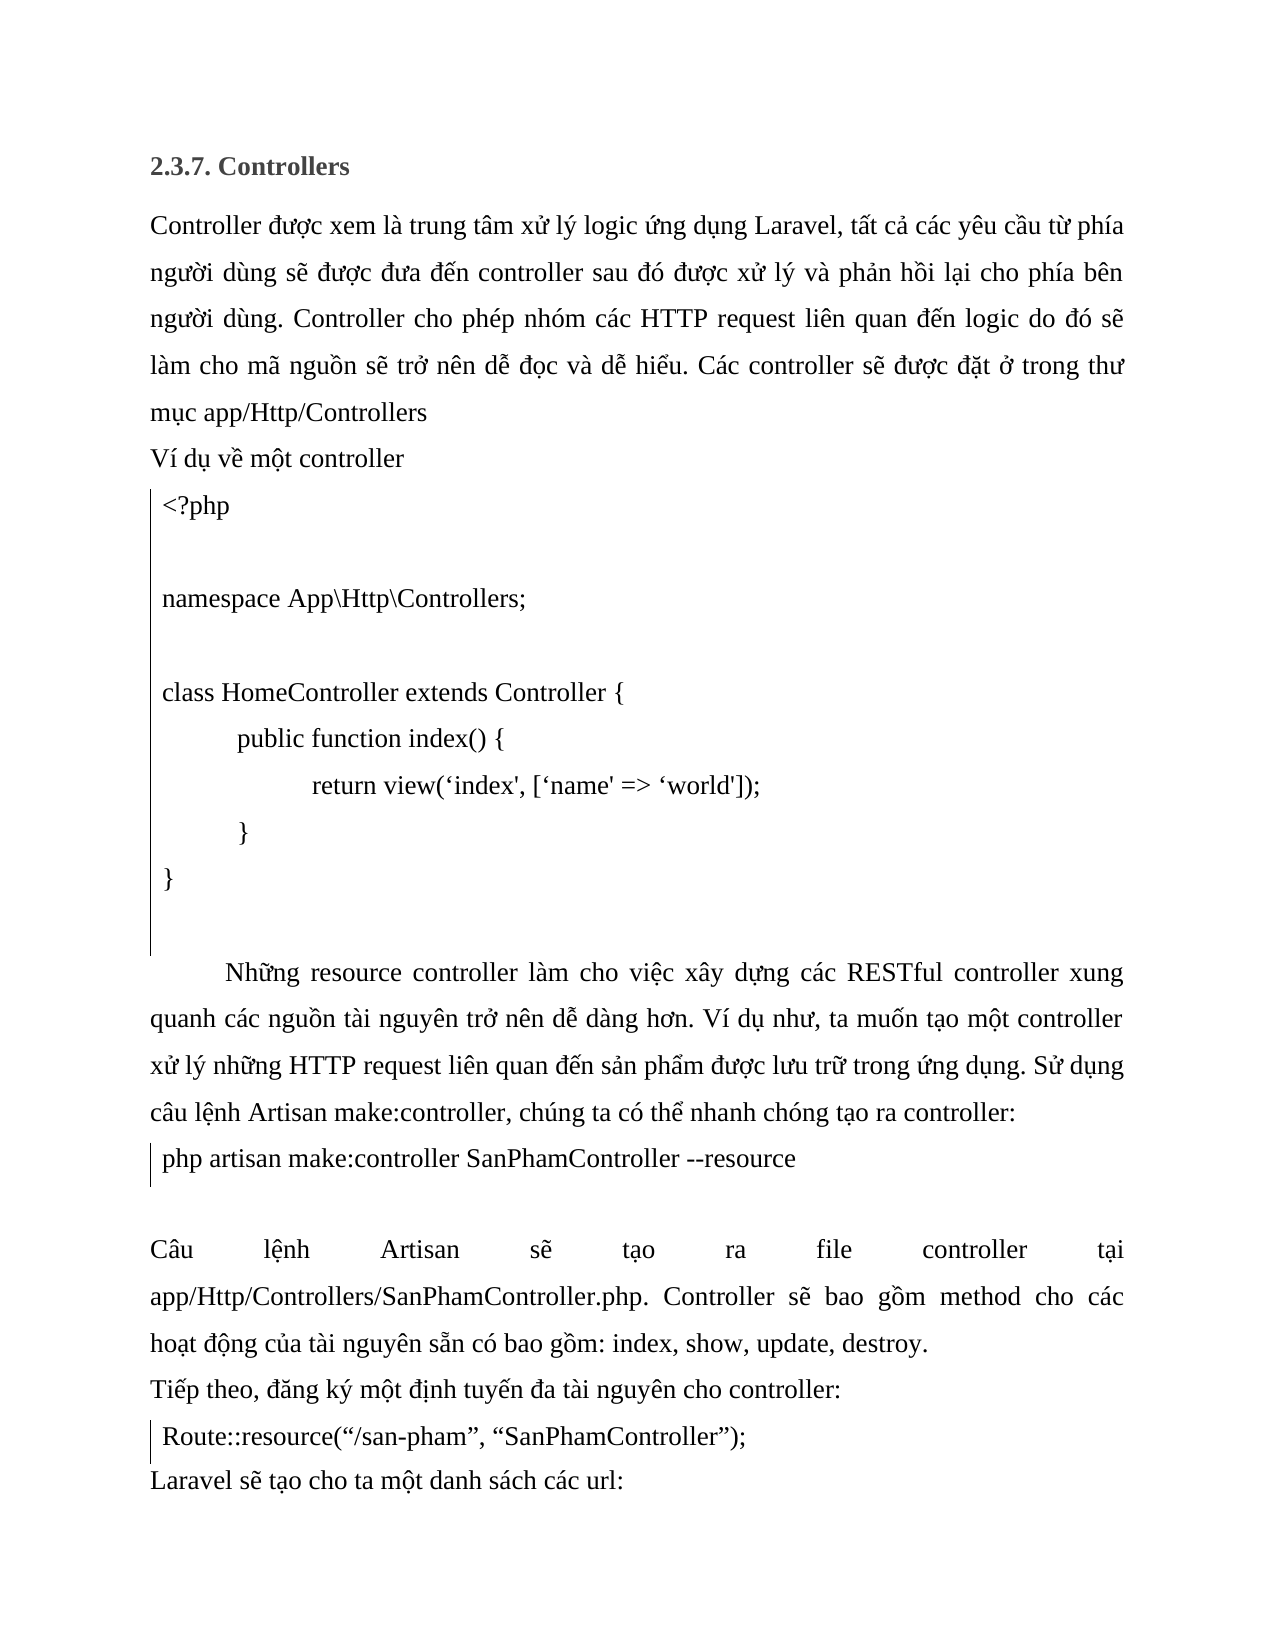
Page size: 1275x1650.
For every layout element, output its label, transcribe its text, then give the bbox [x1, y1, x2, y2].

text Laravel sẽ tạo cho ta một danh sách các url: [150, 1464, 1125, 1496]
table_header <?php namespace App\Http\Controllers; class HomeController extends Controller { public function index() { return view(‘index', [‘name' => ‘world']); } } [151, 489, 1124, 956]
text Câu lệnh Artisan sẽ tạo ra file controller tại app/Http/Controllers/SanPhamController.php. Controller sẽ bao gồm method cho các hoạt động của tài nguyên sẵn có bao gồm: index, show, update, destroy. [150, 1233, 1125, 1358]
table_header php artisan make:controller SanPhamController --resource [151, 1143, 1124, 1187]
text Ví dụ về một controller [150, 442, 1125, 474]
text Controller được xem là trung tâm xử lý logic ứng dụng Laravel, tất cả các yêu cầu từ phía người dùng sẽ được đưa đến controller sau đó được xử lý và phản hồi lại cho phía bên người dùng. Controller cho phép nhóm các HTTP request liên quan đến logic do đó sẽ làm cho mã nguồn sẽ trở nên dễ đọc và dễ hiểu. Các controller sẽ được đặt ở trong thư mục app/Http/Controllers [150, 209, 1125, 427]
text Những resource controller làm cho việc xây dựng các RESTful controller xung quanh các nguồn tài nguyên trở nên dễ dàng hơn. Ví dụ như, ta muốn tạo một controller xử lý những HTTP request liên quan đến sản phẩm được lưu trữ trong ứng dụng. Sử dụng câu lệnh Artisan make:controller, chúng ta có thể nhanh chóng tạo ra controller: [150, 956, 1125, 1127]
subtitle Controllers [150, 150, 1125, 181]
text Tiếp theo, đăng ký một định tuyến đa tài nguyên cho controller: [150, 1373, 1125, 1404]
table_header Route::resource(“/san-pham”, “SanPhamController”); [151, 1420, 1124, 1464]
